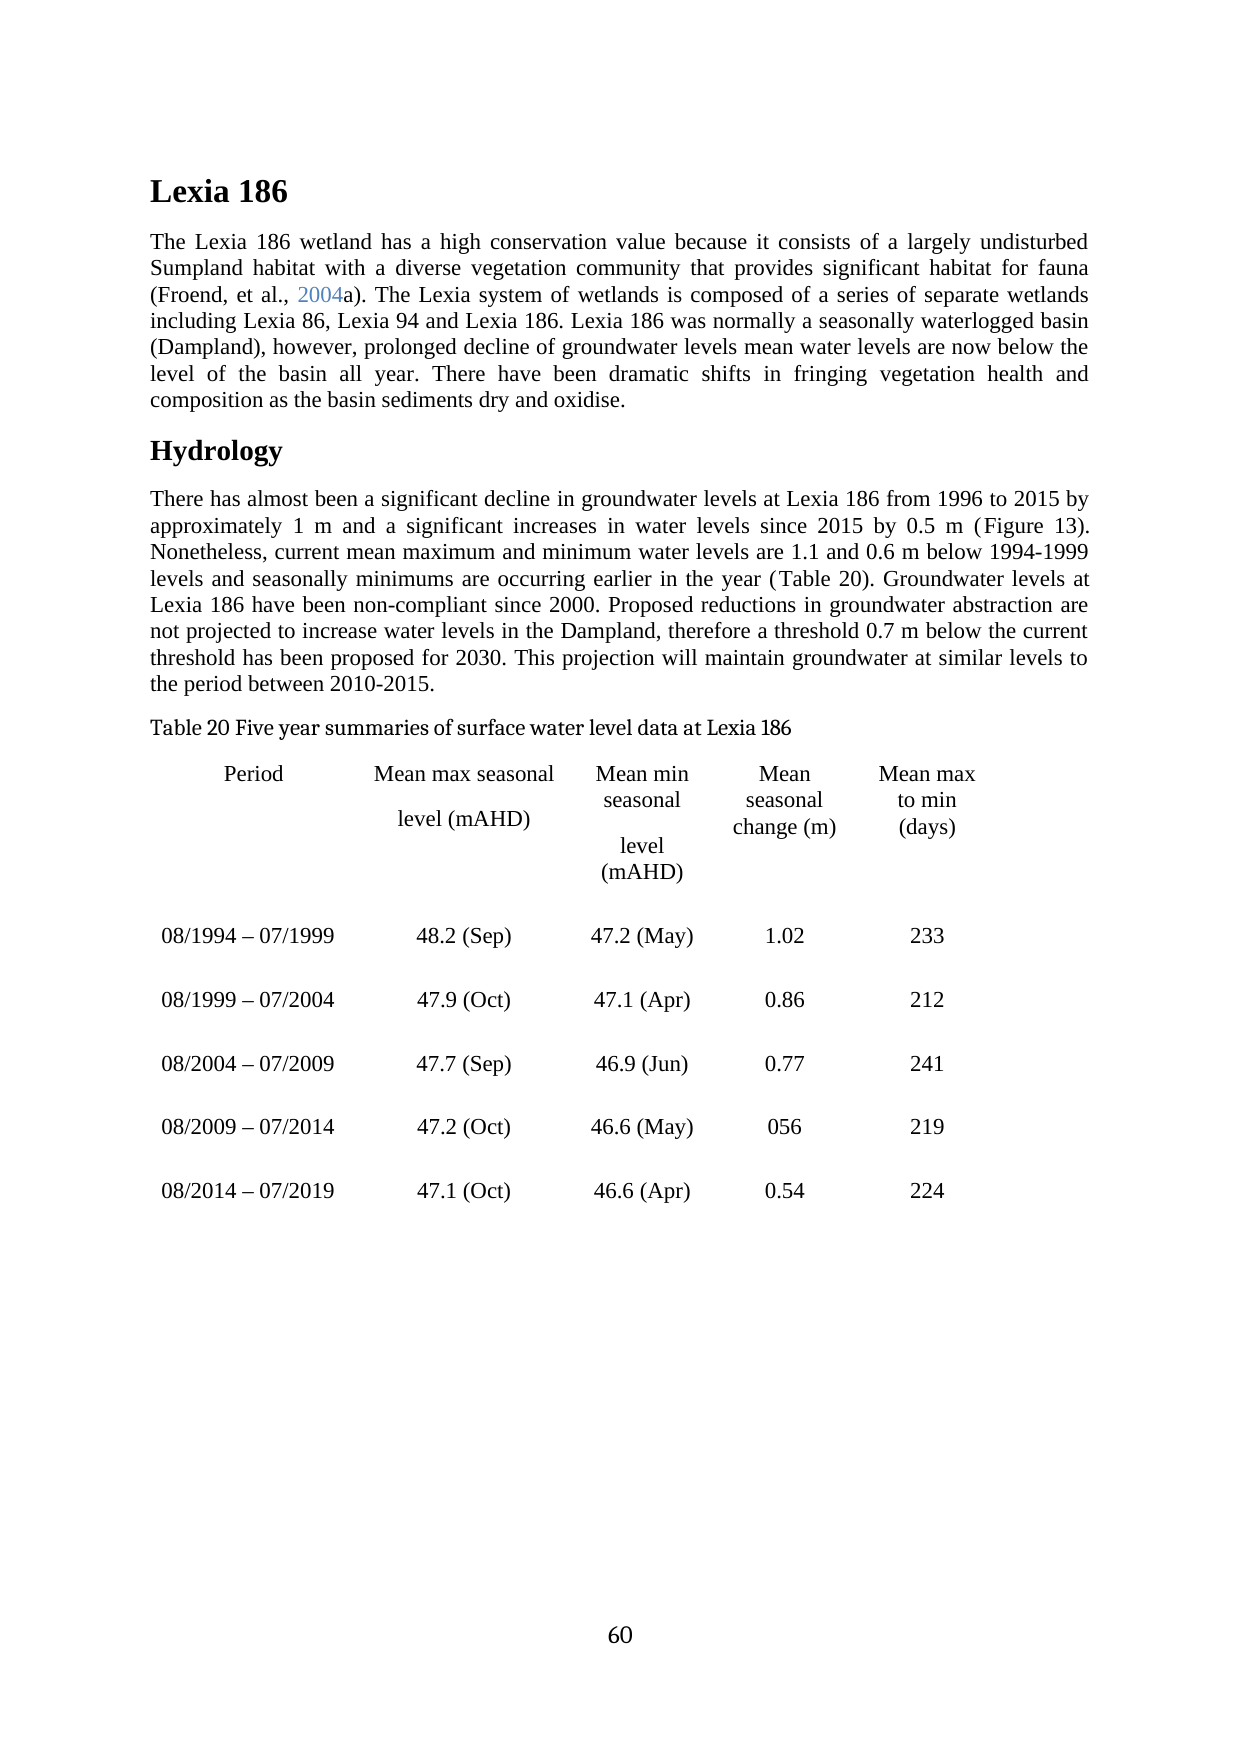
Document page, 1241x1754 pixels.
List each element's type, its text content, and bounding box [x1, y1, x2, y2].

table_header Mean max seasonal level (mAHD) [357, 741, 571, 903]
subtitle Hydrology [150, 433, 1090, 467]
table_cell 224 [856, 1159, 998, 1222]
table_cell 233 [856, 903, 998, 967]
subtitle Lexia 186 [150, 171, 1090, 209]
table_cell 08/2004 – 07/2009 [150, 1031, 357, 1095]
table_cell 47.1 (Oct) [357, 1159, 571, 1222]
table_cell 08/2009 – 07/2014 [150, 1095, 357, 1158]
table_cell 08/2014 – 07/2019 [150, 1159, 357, 1222]
table_cell 0.54 [713, 1159, 856, 1222]
table_cell 0.77 [713, 1031, 856, 1095]
table_cell 241 [856, 1031, 998, 1095]
table_cell 08/1994 – 07/1999 [150, 903, 357, 967]
table_header Mean seasonal change (m) [713, 741, 856, 903]
table_header Period [150, 741, 357, 903]
table_cell 1.02 [713, 903, 856, 967]
table_cell 219 [856, 1095, 998, 1158]
table_cell 212 [856, 967, 998, 1031]
table_cell 056 [713, 1095, 856, 1158]
table_header Mean min seasonal level (mAHD) [571, 741, 713, 903]
text The Lexia 186 wetland has a high conservation value because it consists of a largely undisturbed Sumpland habitat with a diverse vegetation community that provides significant habitat for fauna (Froend, et al., 2004a). The Lexia system of wetlands is composed of a series of separate wetlands including Lexia 86, Lexia 94 and Lexia 186. Lexia 186 was normally a seasonally waterlogged basin (Dampland), however, prolonged decline of groundwater levels mean water levels are now below the level of the basin all year. There have been dramatic shifts in fringing vegetation health and composition as the basin sediments dry and oxidise. [150, 228, 1090, 412]
table_cell 46.9 (Jun) [571, 1031, 713, 1095]
text Table 20 Five year summaries of surface water level data at Lexia 186 [150, 715, 1090, 741]
table_cell 47.9 (Oct) [357, 967, 571, 1031]
table_cell 47.7 (Sep) [357, 1031, 571, 1095]
table_cell 0.86 [713, 967, 856, 1031]
table_header Mean max to min (days) [856, 741, 998, 903]
table_cell 47.2 (May) [571, 903, 713, 967]
text There has almost been a significant decline in groundwater levels at Lexia 186 from 1996 to 2015 by approximately 1 m and a significant increases in water levels since 2015 by 0.5 m (Figure 13). Nonetheless, current mean maximum and minimum water levels are 1.1 and 0.6 m below 1994-1999 levels and seasonally minimums are occurring earlier in the year (Table 20). Groundwater levels at Lexia 186 have been non-compliant since 2000. Proposed reductions in groundwater abstraction are not projected to increase water levels in the Dampland, therefore a threshold 0.7 m below the current threshold has been proposed for 2030. This projection will maintain groundwater at similar levels to the period between 2010-2015. [150, 486, 1090, 696]
table_cell 47.1 (Apr) [571, 967, 713, 1031]
table_cell 08/1999 – 07/2004 [150, 967, 357, 1031]
table_cell 46.6 (May) [571, 1095, 713, 1158]
table_cell 48.2 (Sep) [357, 903, 571, 967]
table_cell 47.2 (Oct) [357, 1095, 571, 1158]
table_cell 46.6 (Apr) [571, 1159, 713, 1222]
